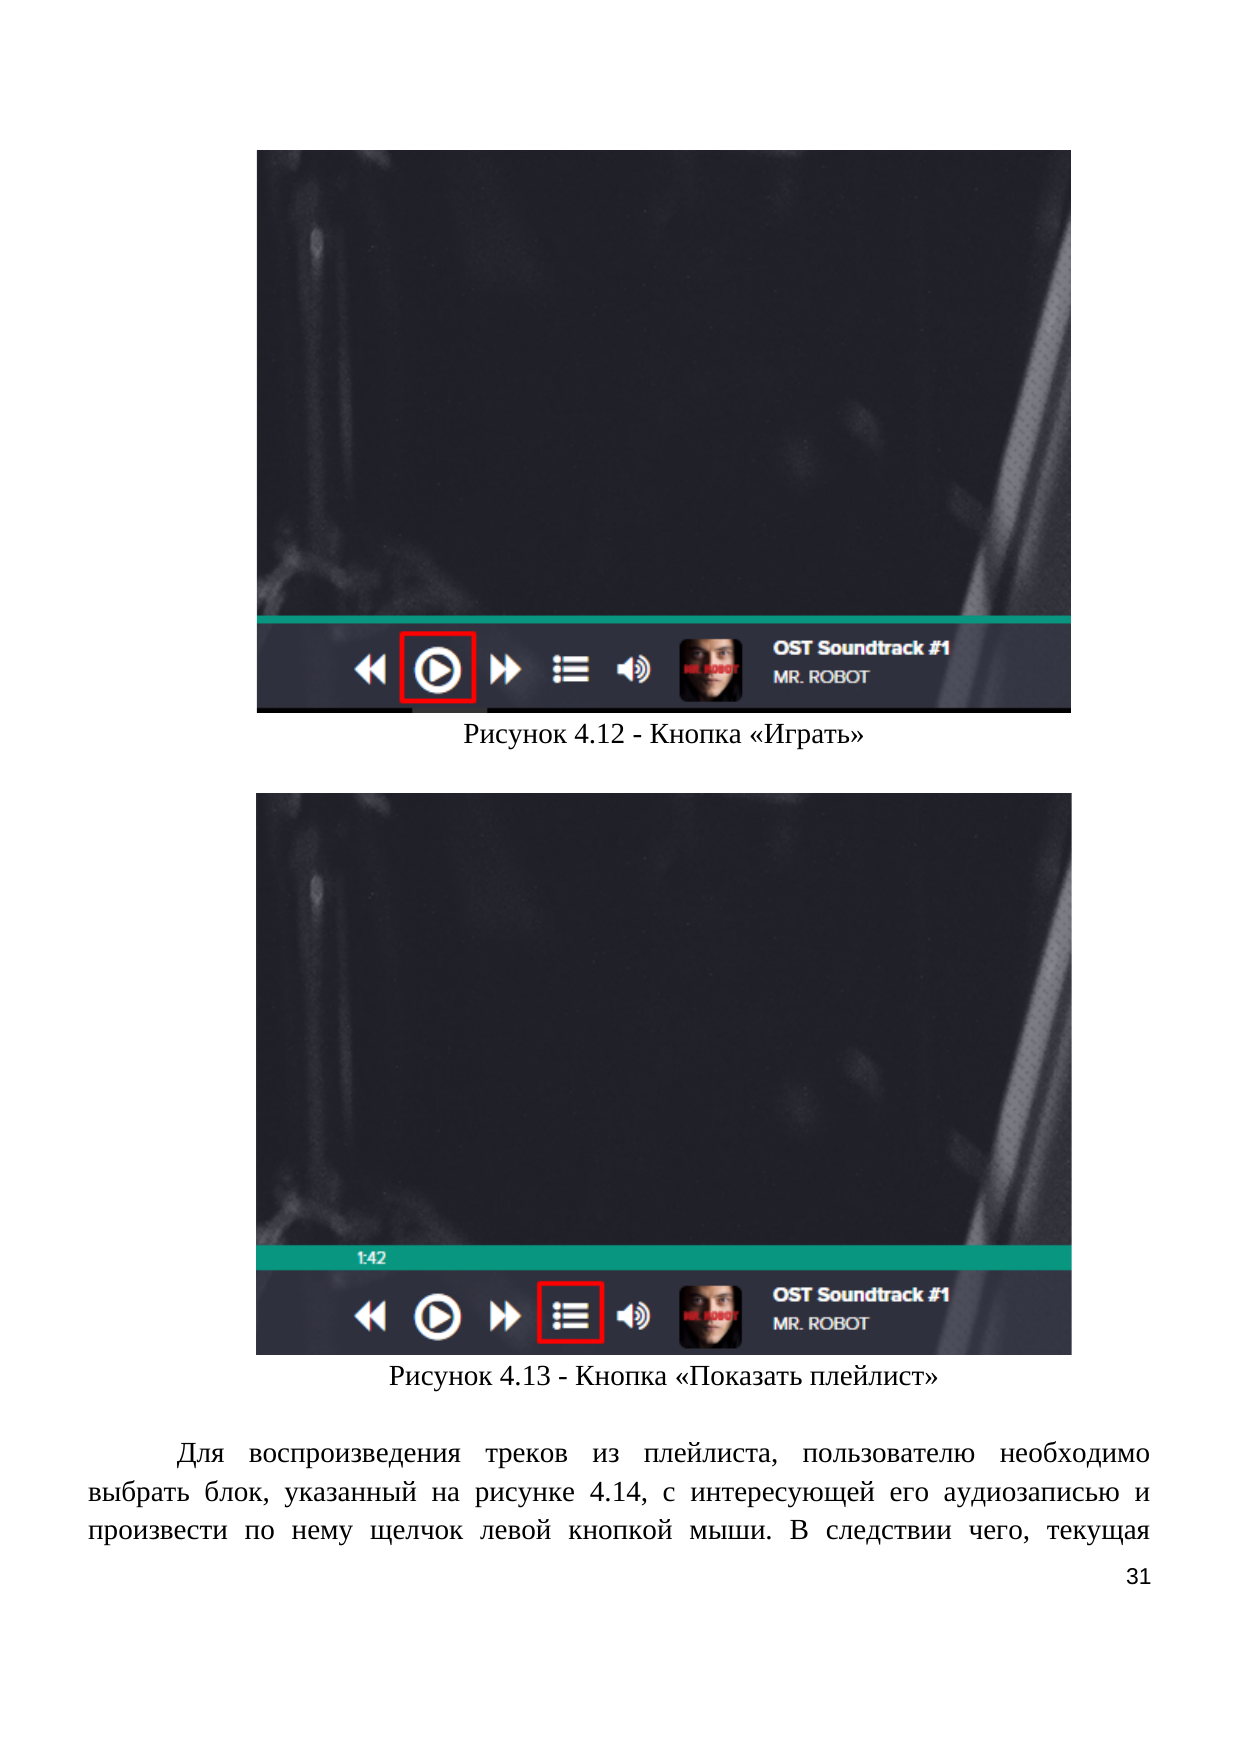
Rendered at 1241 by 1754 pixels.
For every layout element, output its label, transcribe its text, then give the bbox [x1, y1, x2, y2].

text Рисунок 4.12 - Кнопка «Играть» [177, 716, 1151, 750]
picture [256, 793, 1072, 1355]
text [88, 1435, 1151, 1546]
picture [256, 150, 1071, 713]
text Рисунок 4.13 - Кнопка «Показать плейлист» [177, 1358, 1151, 1392]
